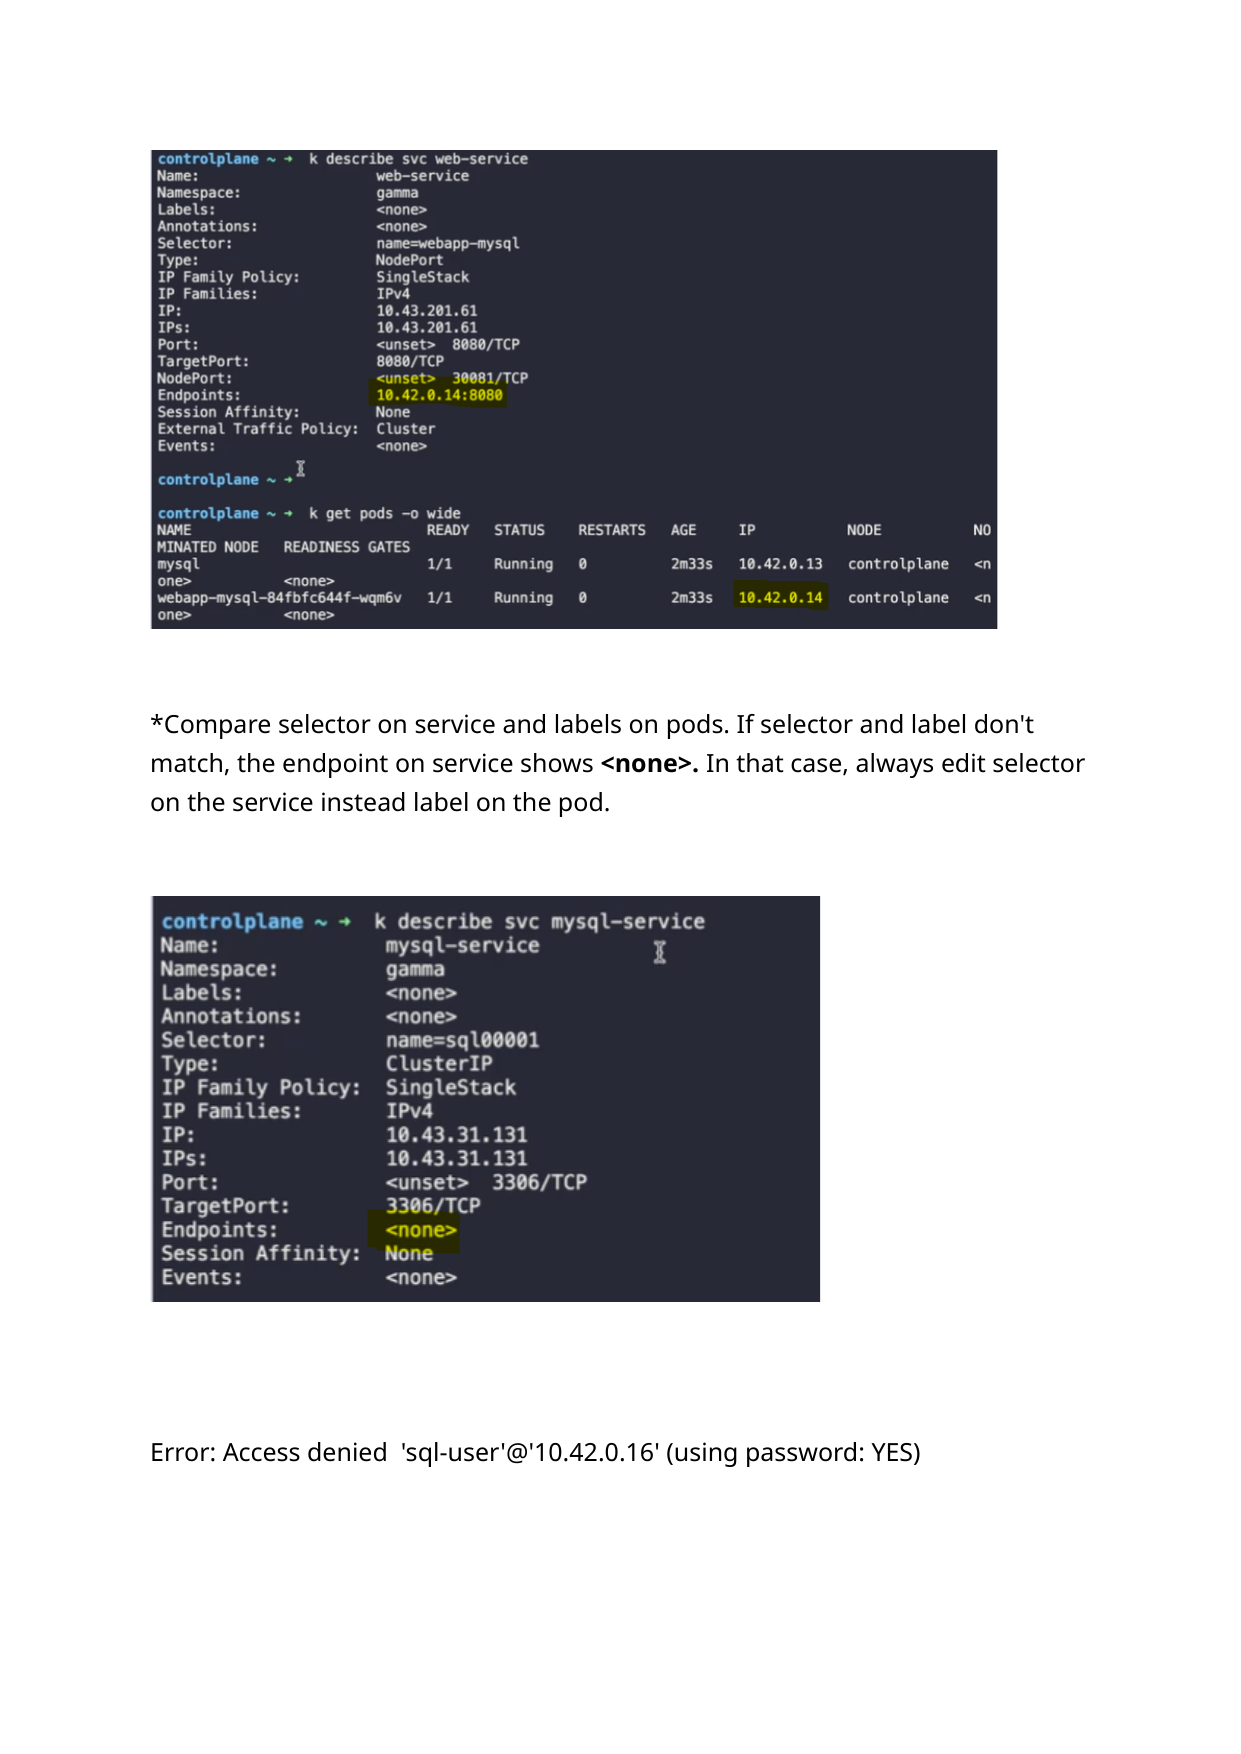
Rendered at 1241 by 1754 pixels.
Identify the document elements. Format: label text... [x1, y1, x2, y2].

picture [150, 896, 821, 1302]
text Error: Access denied 'sql-user'@'10.42.0.16' (using password: YES) [150, 1435, 1090, 1469]
picture [150, 150, 998, 629]
text *Compare selector on service and labels on pods. If selector and label don't match, the endpoint on service shows <none>. In that case, always edit selector on the service instead label on the pod. [150, 706, 1090, 819]
